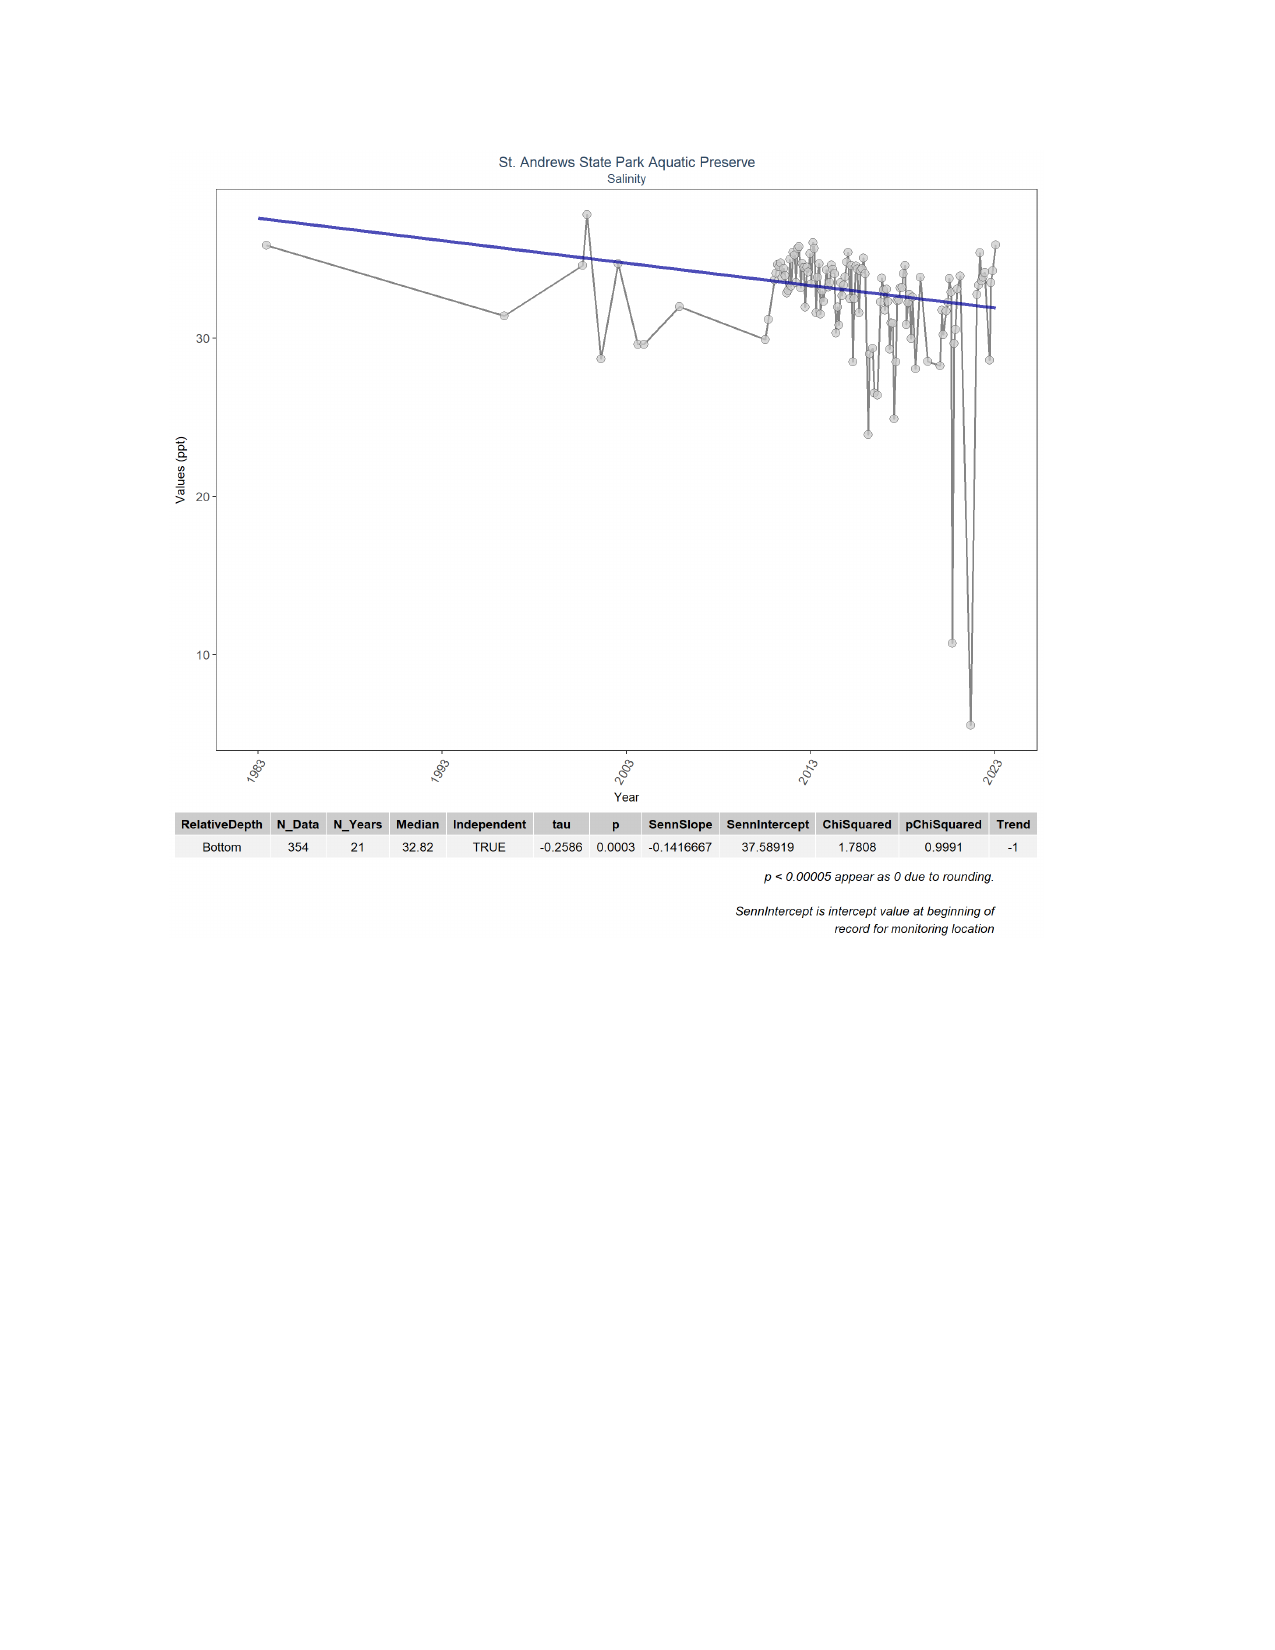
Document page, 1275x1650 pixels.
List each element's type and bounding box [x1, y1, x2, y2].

picture [168, 150, 1044, 938]
